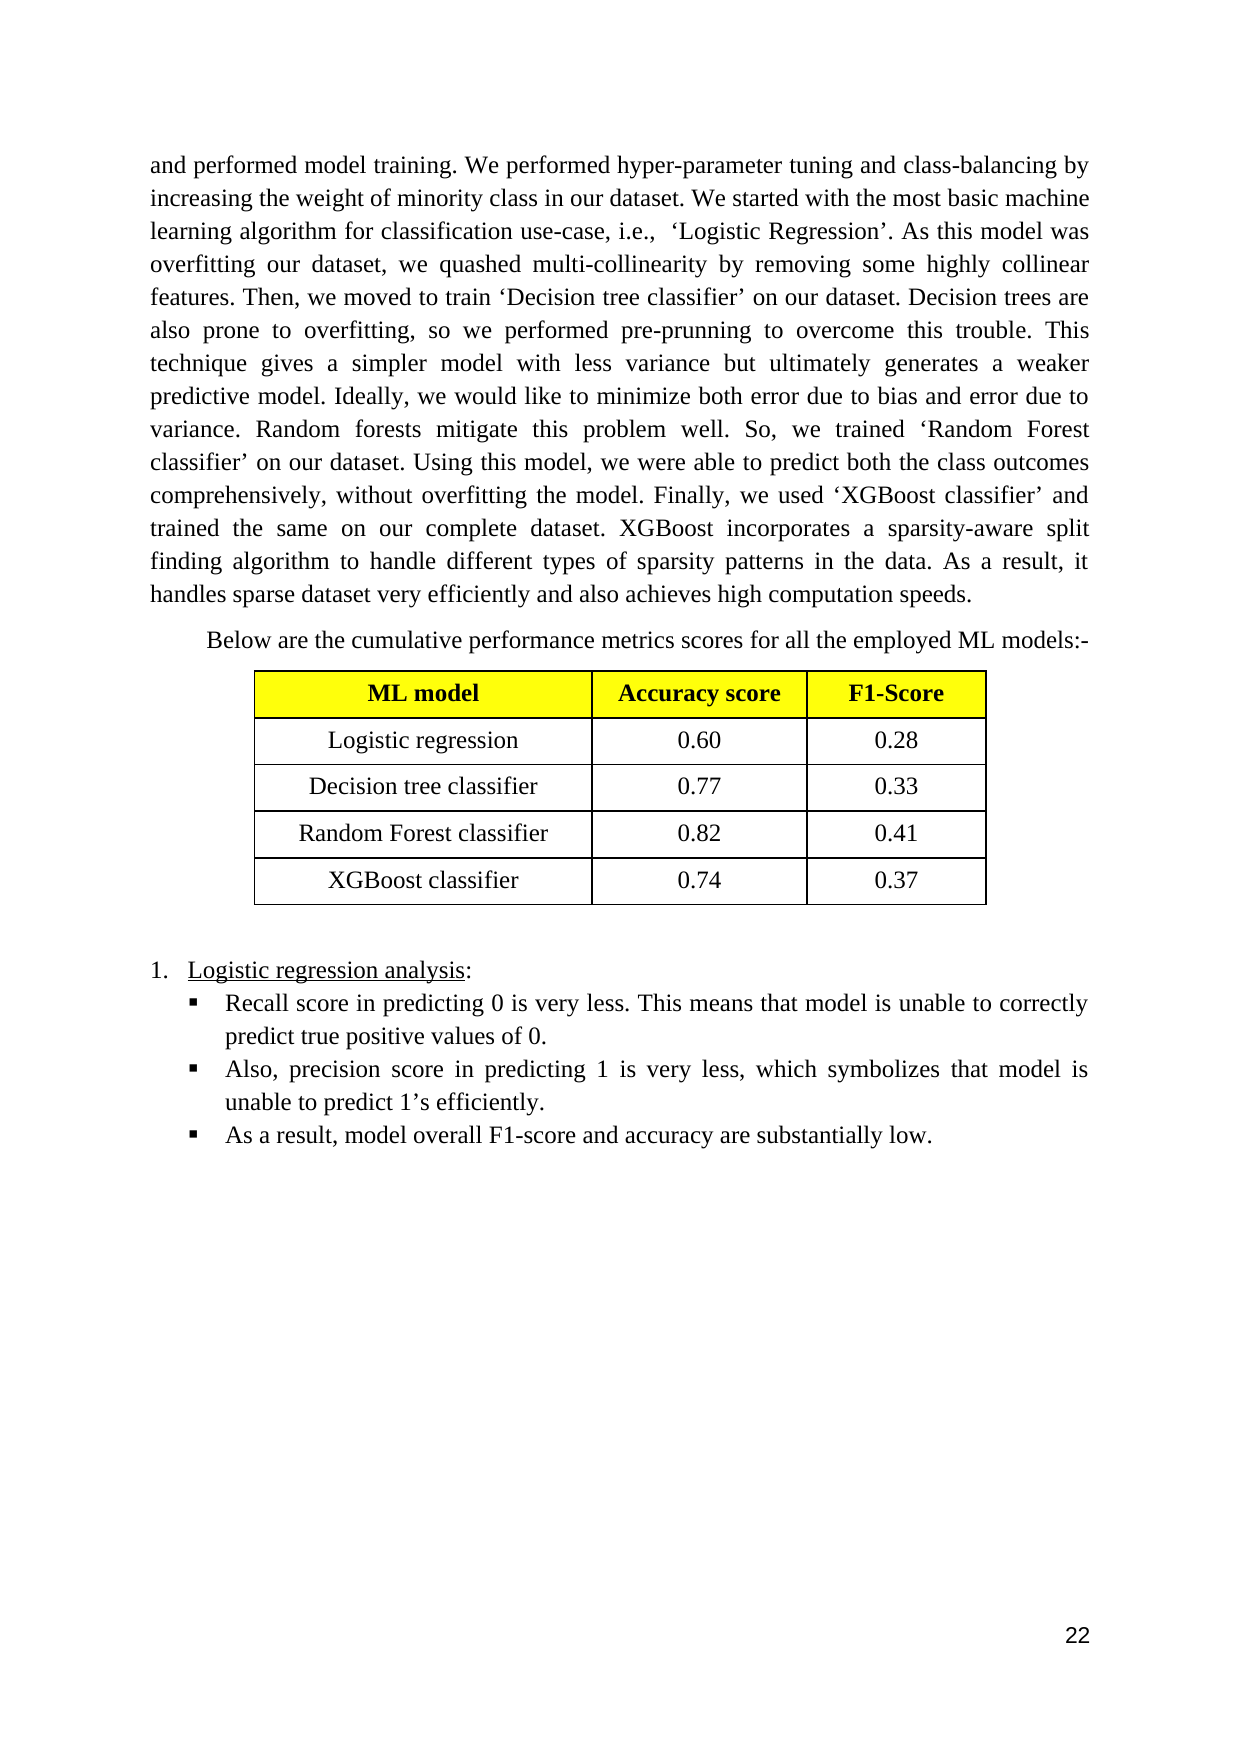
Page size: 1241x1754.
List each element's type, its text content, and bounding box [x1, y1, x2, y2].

table_cell Random Forest classifier [255, 812, 591, 857]
table_header ML model [255, 672, 591, 717]
table_cell Decision tree classifier [255, 765, 591, 810]
list Logistic regression analysis: [150, 955, 1090, 984]
table_cell 0.82 [593, 812, 806, 857]
table_cell 0.28 [808, 719, 985, 764]
list As a result, model overall F1-score and accuracy are substantially low. [187, 1120, 1090, 1149]
text Below are the cumulative performance metrics scores for all the employed ML models:- [150, 625, 1090, 653]
table_cell XGBoost classifier [255, 859, 591, 904]
table_cell Logistic regression [255, 719, 591, 764]
table_cell 0.41 [808, 812, 985, 857]
table_header Accuracy score [593, 672, 806, 717]
list Recall score in predicting 0 is very less. This means that model is unable to correctly predict true positive values of 0. [187, 988, 1090, 1050]
table_cell 0.33 [808, 765, 985, 810]
table_cell 0.37 [808, 859, 985, 904]
list Also, precision score in predicting 1 is very less, which symbolizes that model is unable to predict 1’s efficiently. [187, 1054, 1090, 1116]
table_cell 0.74 [593, 859, 806, 904]
table_cell 0.77 [593, 765, 806, 810]
table_header F1-Score [808, 672, 985, 717]
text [150, 150, 1090, 608]
table_cell 0.60 [593, 719, 806, 764]
